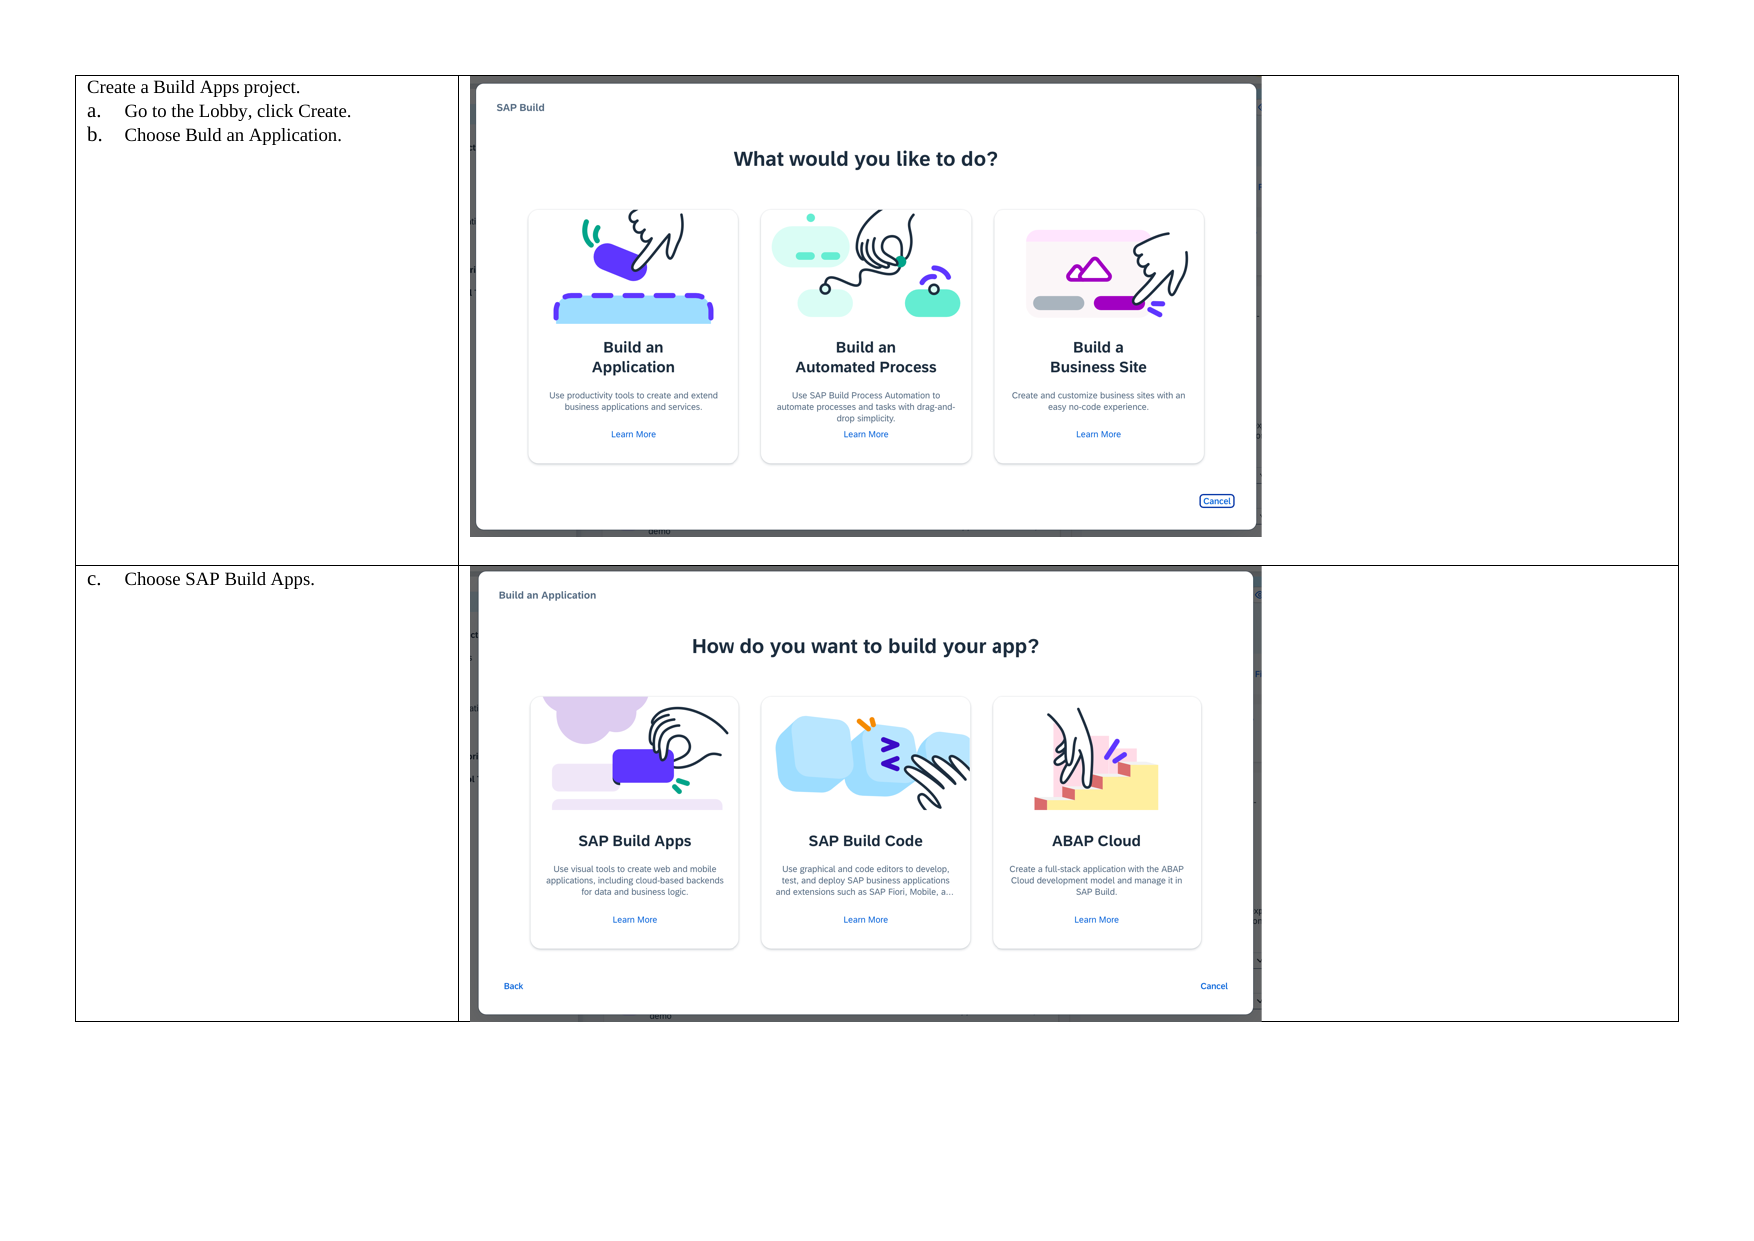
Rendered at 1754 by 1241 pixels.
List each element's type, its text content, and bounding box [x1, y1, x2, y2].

picture [470, 76, 1262, 537]
table_cell Choose SAP Build Apps. [76, 566, 458, 1021]
picture [470, 566, 1262, 1022]
table_cell Create a Build Apps project. Go to the Lobby, click Create. Choose Buld an Application. [76, 76, 458, 565]
table_cell [459, 76, 1678, 565]
table_cell [1262, 566, 1678, 1021]
table_cell [459, 566, 470, 1021]
